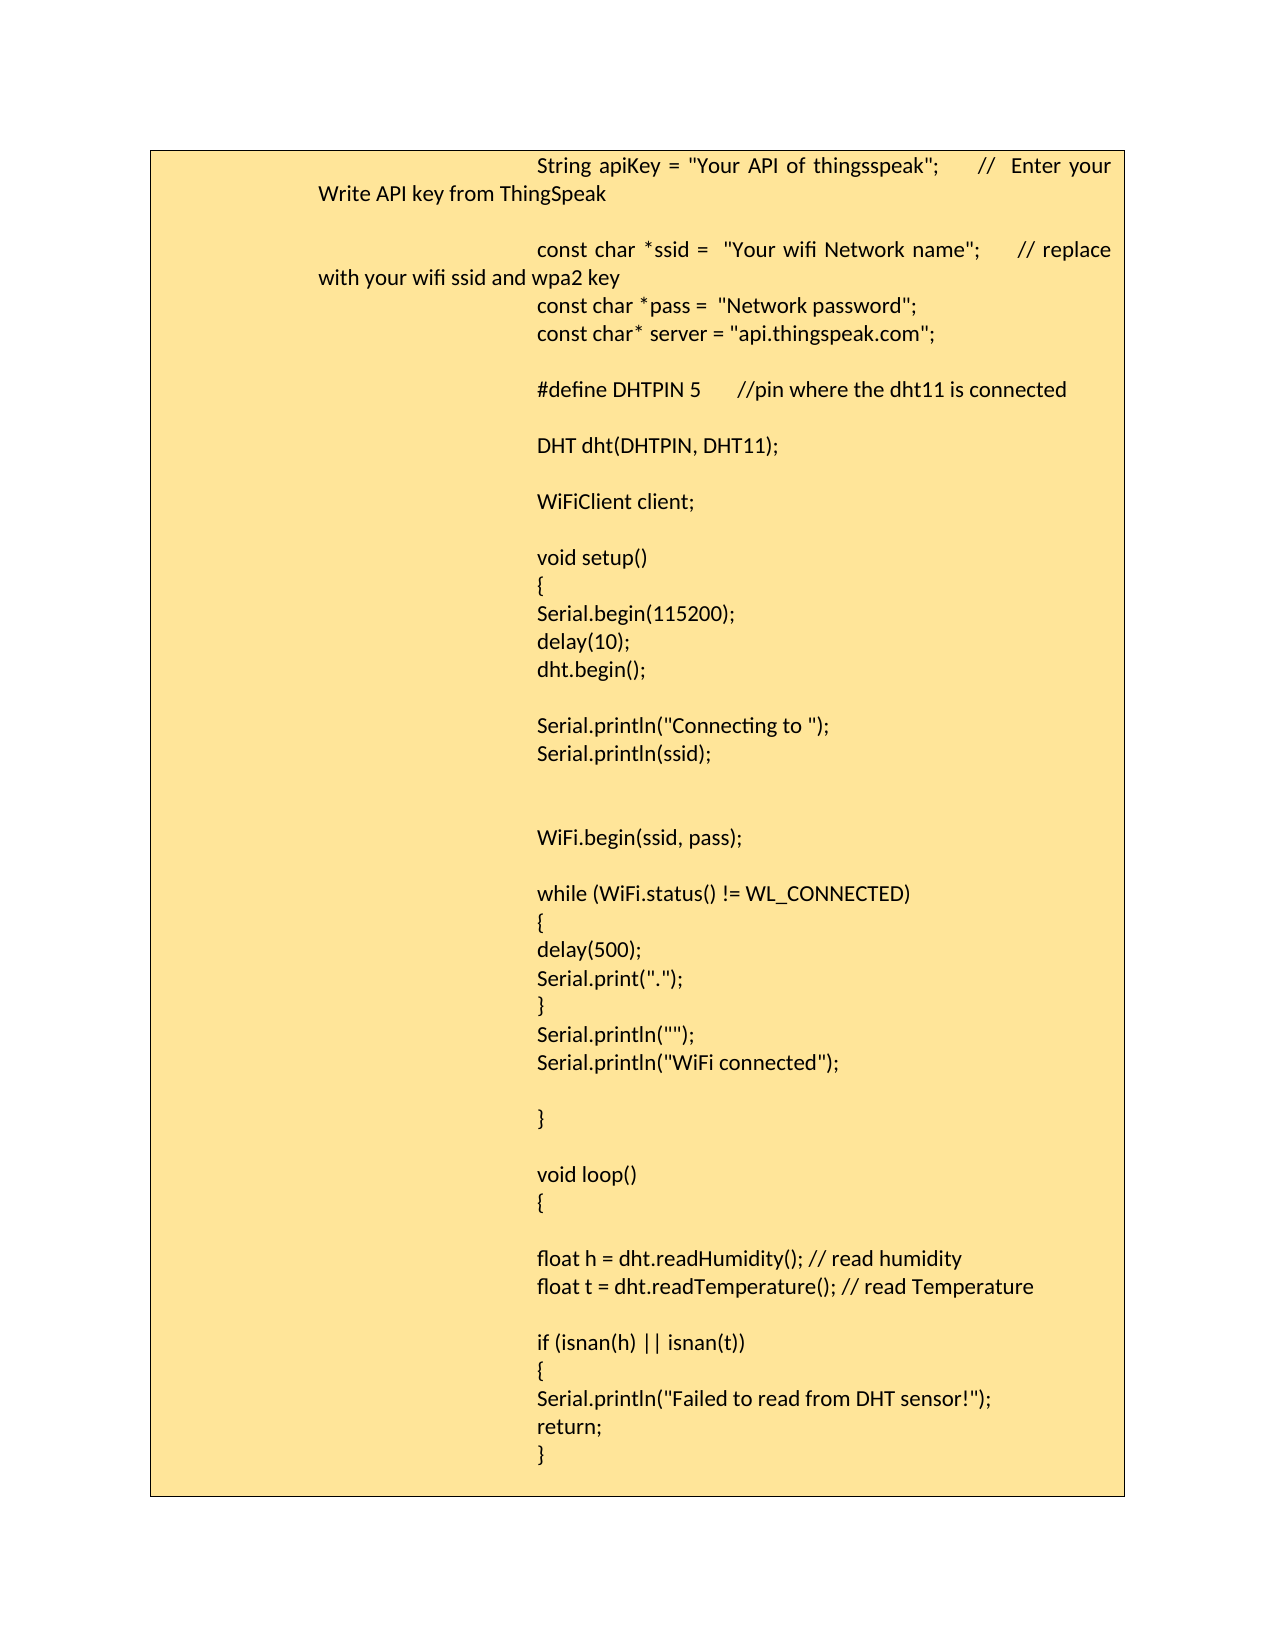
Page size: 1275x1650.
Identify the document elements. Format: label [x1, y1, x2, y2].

table_header [151, 151, 1124, 1496]
